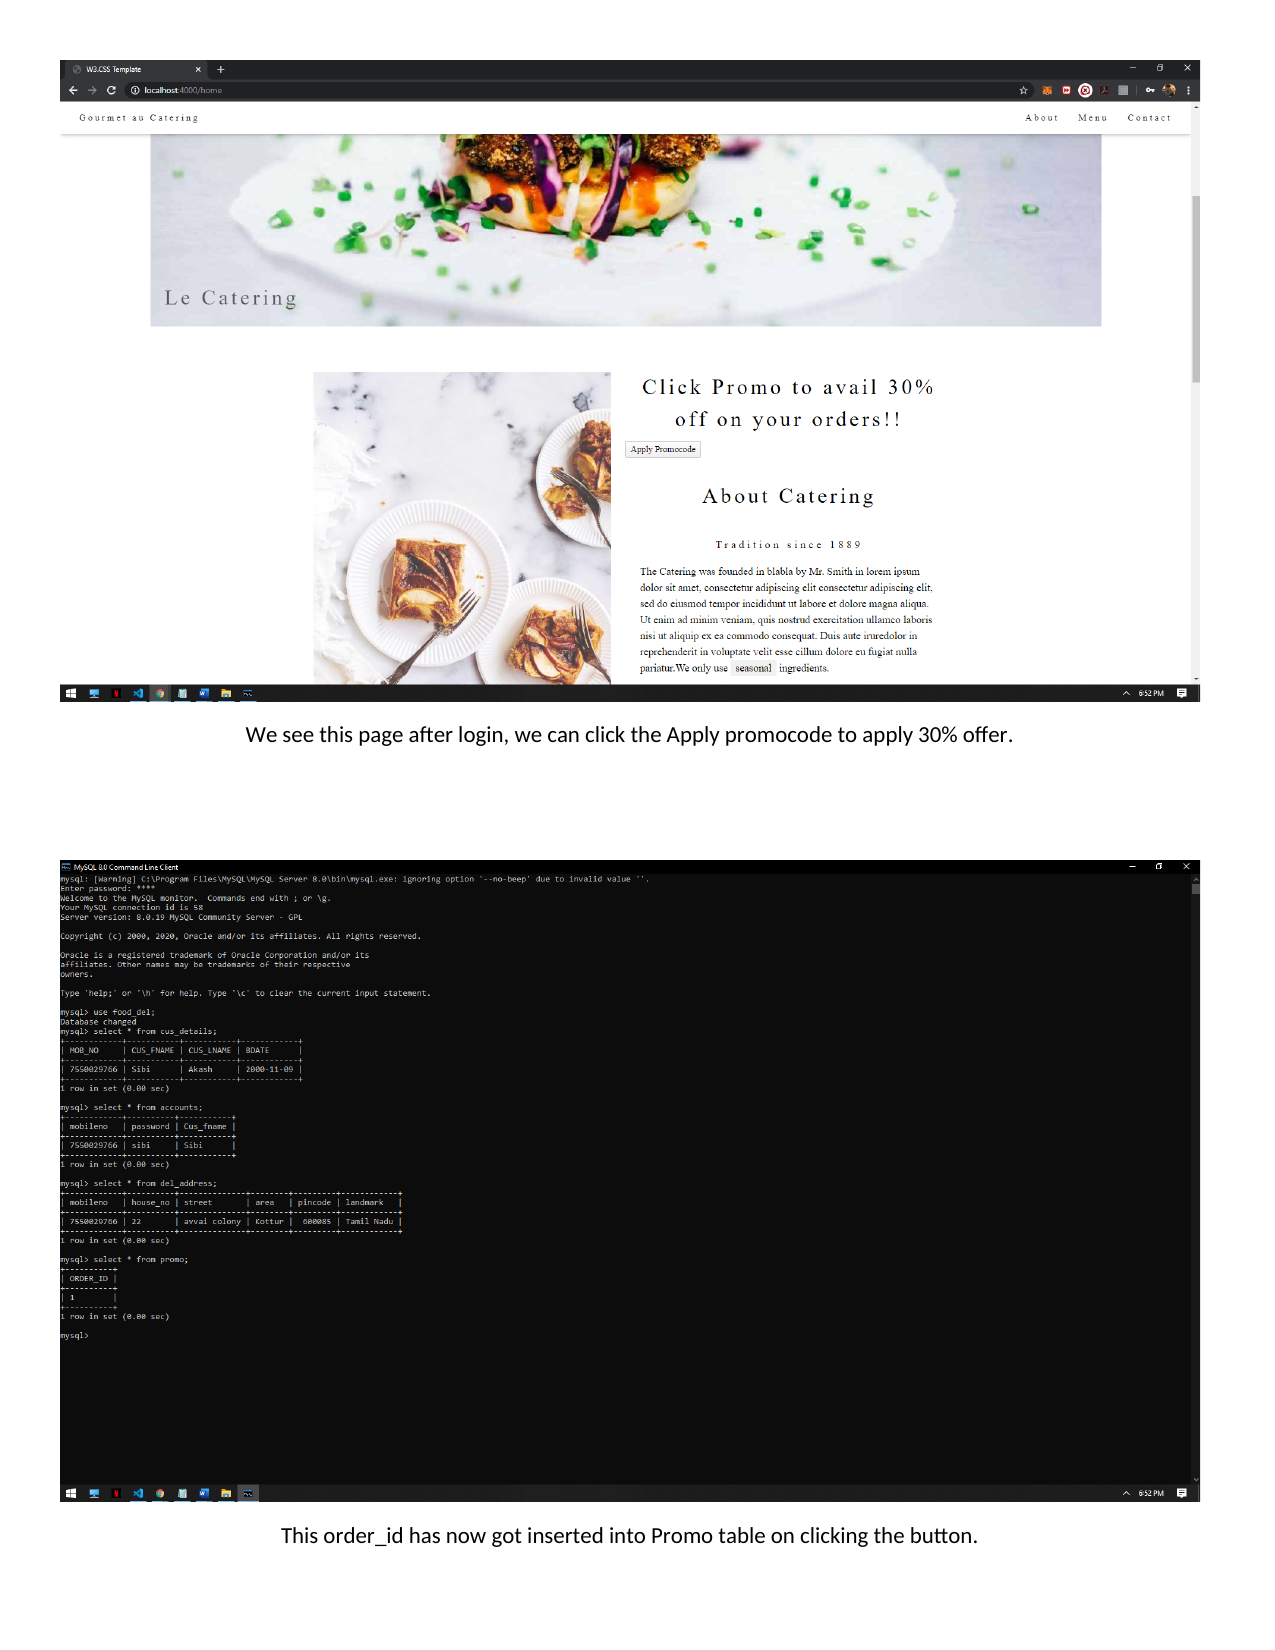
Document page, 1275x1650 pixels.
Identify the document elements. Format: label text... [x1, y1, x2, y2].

text We see this page after login, we can click the Apply promocode to apply 30% offer. [60, 720, 1200, 748]
picture [60, 60, 1200, 702]
text This order_id has now got inserted into Promo table on clicking the button. [60, 1521, 1200, 1549]
picture [60, 860, 1200, 1502]
